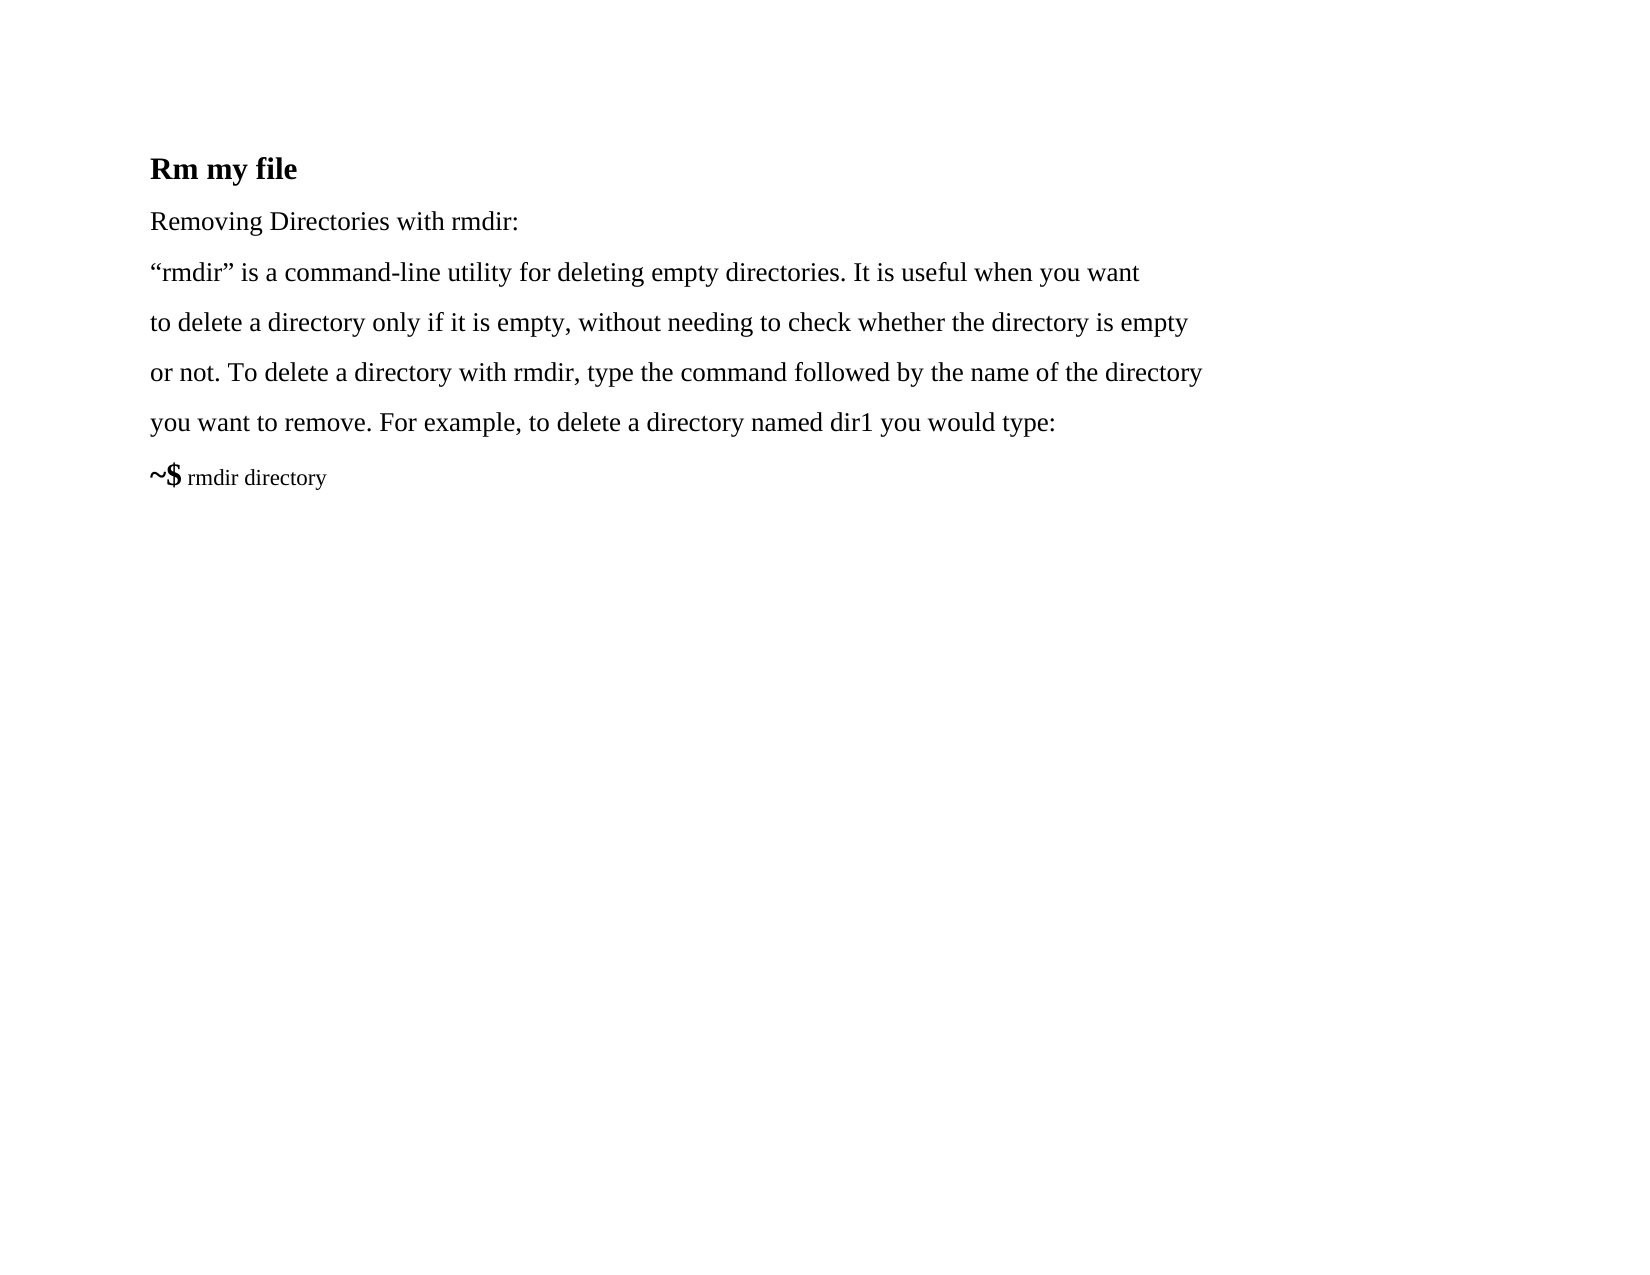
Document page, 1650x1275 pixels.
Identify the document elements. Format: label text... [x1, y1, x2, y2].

text Rm my file [150, 150, 1500, 186]
text to delete a directory only if it is empty, without needing to check whether the directory is empty [150, 306, 1500, 337]
text Removing Directories with rmdir: [150, 205, 1500, 237]
text ~$ rmdir directory [150, 456, 1500, 492]
text you want to remove. For example, to delete a directory named dir1 you would type: [150, 406, 1500, 437]
text or not. To delete a directory with rmdir, type the command followed by the name of the directory [150, 356, 1500, 387]
text “rmdir” is a command-line utility for deleting empty directories. It is useful when you want [150, 256, 1500, 287]
